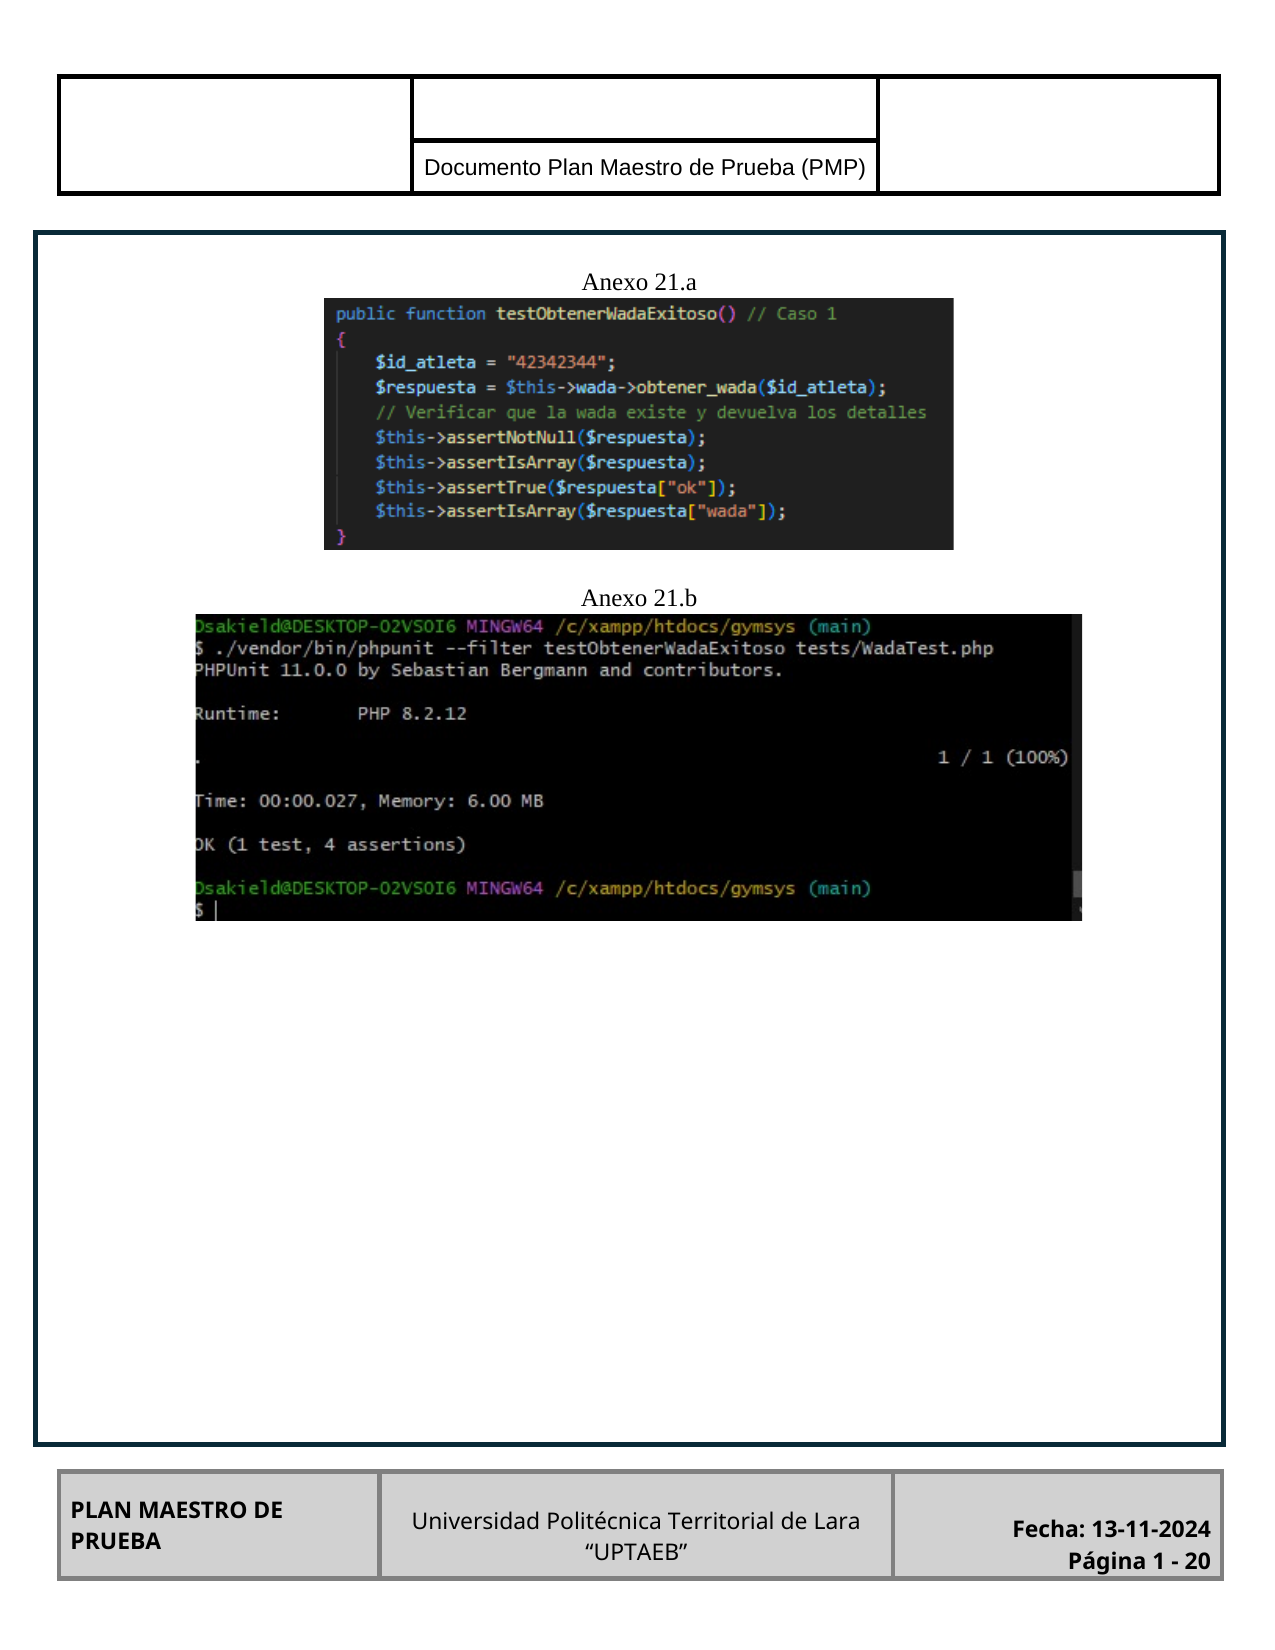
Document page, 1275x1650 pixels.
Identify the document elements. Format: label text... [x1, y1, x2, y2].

picture [195, 614, 1083, 921]
text Anexo 21.b [97, 583, 1181, 612]
picture [324, 298, 954, 550]
text Anexo 21.a [97, 267, 1181, 296]
